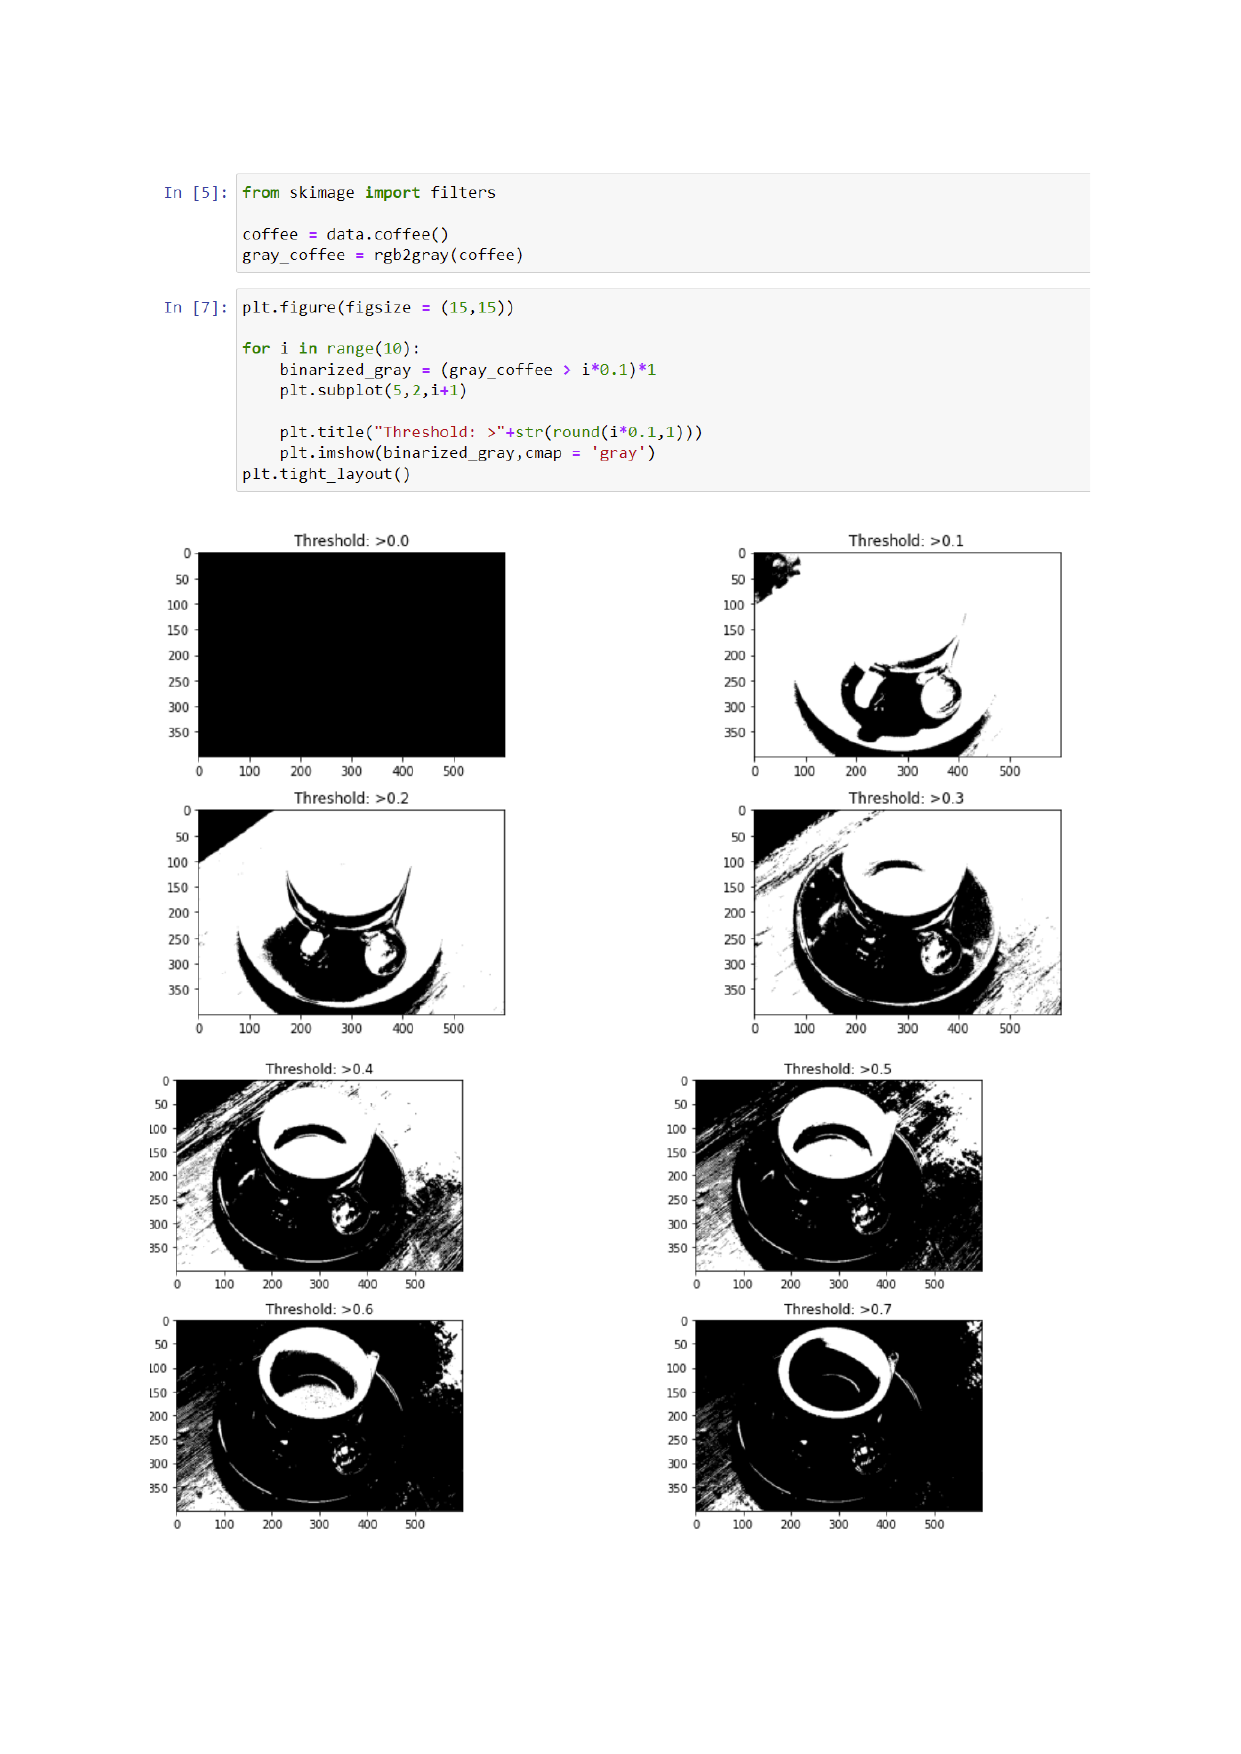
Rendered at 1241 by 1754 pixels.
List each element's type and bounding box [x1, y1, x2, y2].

picture [150, 150, 1091, 501]
picture [150, 1055, 1091, 1535]
picture [150, 520, 1091, 1037]
